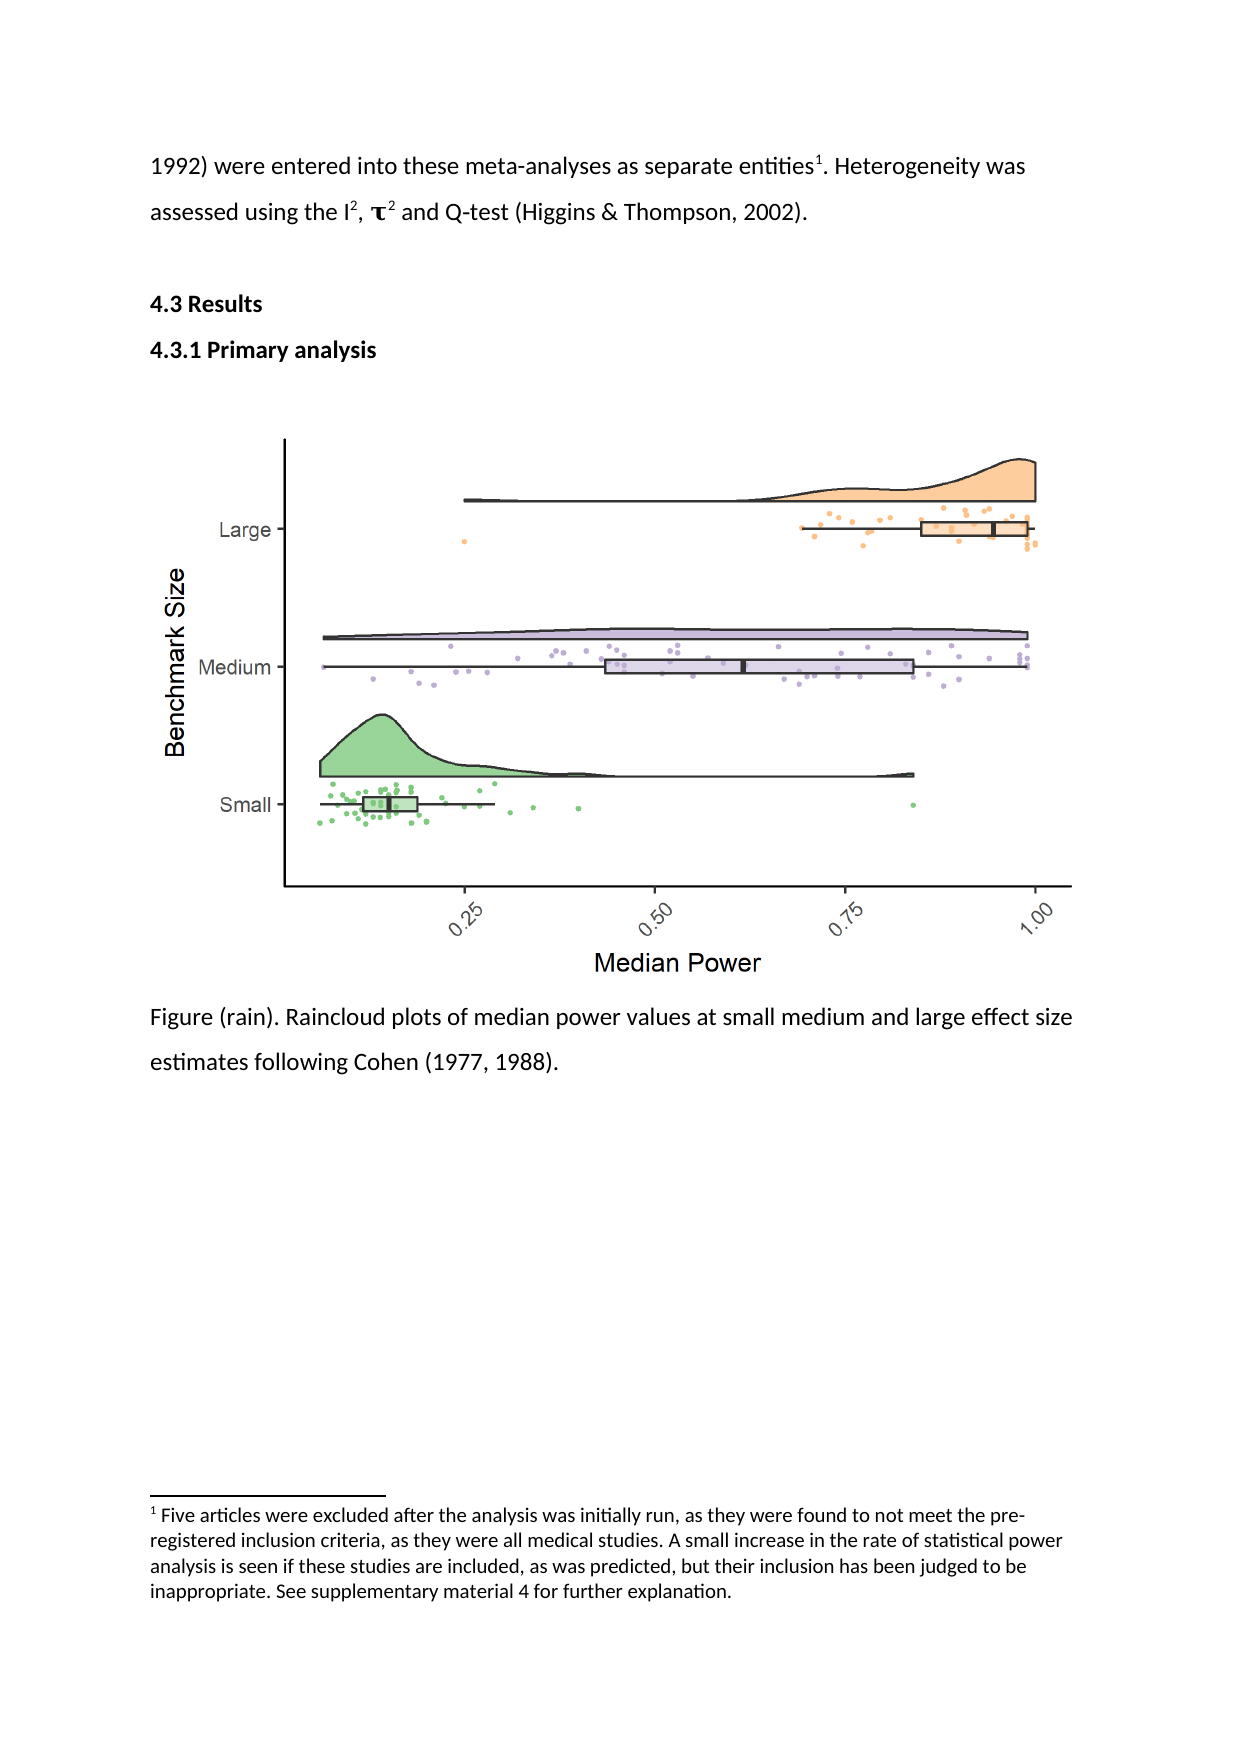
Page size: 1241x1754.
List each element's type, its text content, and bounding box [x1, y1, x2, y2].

text 4.3 Results [150, 288, 1090, 318]
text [150, 150, 1090, 227]
text 4.3.1 Primary analysis [150, 334, 1090, 364]
text Figure (rain). Raincloud plots of median power values at small medium and large effect size estimates following Cohen (1977, 1988). [150, 1001, 1090, 1077]
picture [150, 425, 1084, 986]
